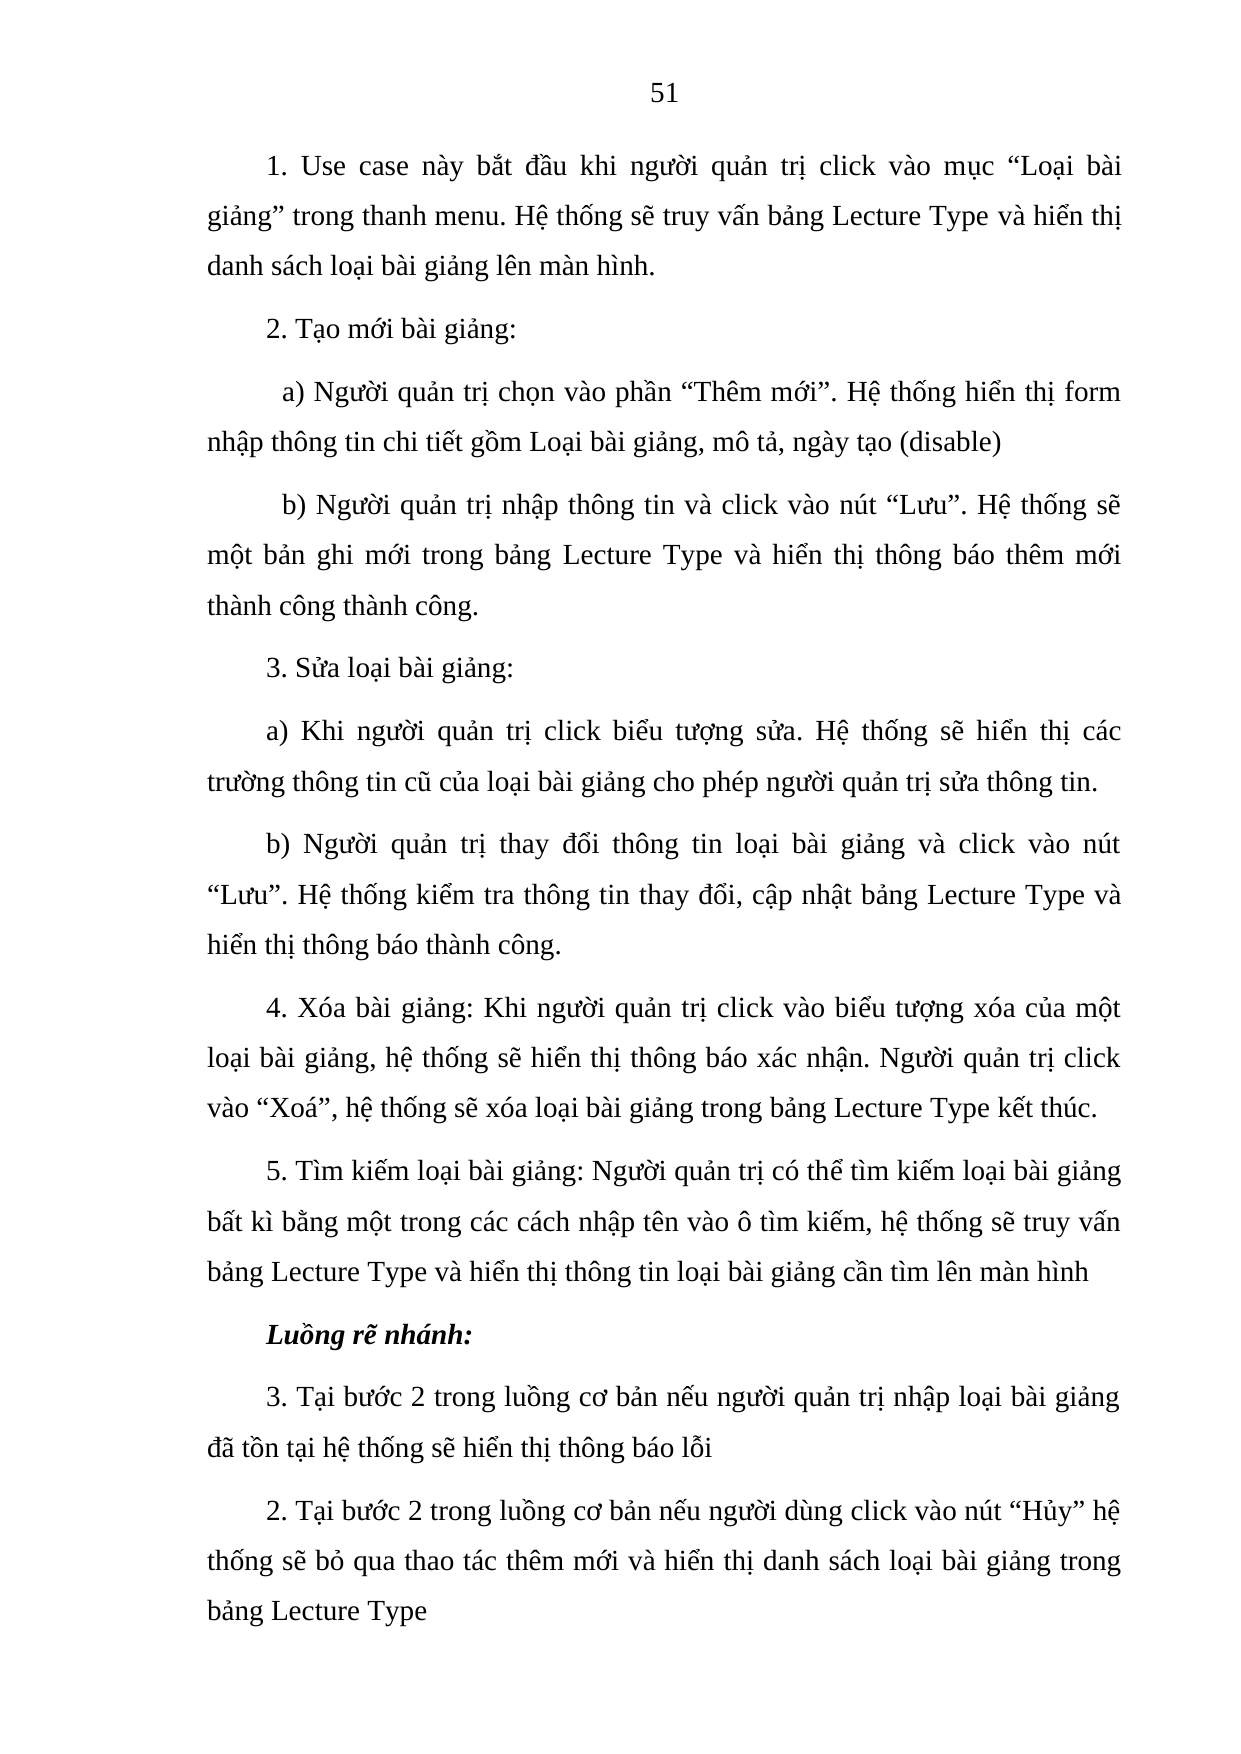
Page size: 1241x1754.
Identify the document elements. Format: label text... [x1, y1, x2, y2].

text 5. Tìm kiếm loại bài giảng: Người quản trị có thể tìm kiếm loại bài giảng bất kì bằng một trong các cách nhập tên vào ô tìm kiếm, hệ thống sẽ truy vấn bảng Lecture Type và hiển thị thông tin loại bài giảng cần tìm lên màn hình [207, 1153, 1122, 1287]
text 3. Sửa loại bài giảng: [207, 651, 1122, 684]
text a) Người quản trị chọn vào phần “Thêm mới”. Hệ thống hiển thị form nhập thông tin chi tiết gồm Loại bài giảng, mô tả, ngày tạo (disable) [207, 374, 1122, 458]
text 1. Use case này bắt đầu khi người quản trị click vào mục “Loại bài giảng” trong thanh menu. Hệ thống sẽ truy vấn bảng Lecture Type và hiển thị danh sách loại bài giảng lên màn hình. [207, 148, 1122, 282]
text a) Khi người quản trị click biểu tượng sửa. Hệ thống sẽ hiển thị các trường thông tin cũ của loại bài giảng cho phép người quản trị sửa thông tin. [207, 713, 1122, 797]
text 4. Xóa bài giảng: Khi người quản trị click vào biểu tượng xóa của một loại bài giảng, hệ thống sẽ hiển thị thông báo xác nhận. Người quản trị click vào “Xoá”, hệ thống sẽ xóa loại bài giảng trong bảng Lecture Type kết thúc. [207, 990, 1122, 1124]
text 2. Tại bước 2 trong luồng cơ bản nếu người dùng click vào nút “Hủy” hệ thống sẽ bỏ qua thao tác thêm mới và hiển thị danh sách loại bài giảng trong bảng Lecture Type [207, 1493, 1122, 1627]
text 2. Tạo mới bài giảng: [207, 311, 1122, 345]
text b) Người quản trị thay đổi thông tin loại bài giảng và click vào nút “Lưu”. Hệ thống kiểm tra thông tin thay đổi, cập nhật bảng Lecture Type và hiển thị thông báo thành công. [207, 826, 1122, 961]
text 3. Tại bước 2 trong luồng cơ bản nếu người quản trị nhập loại bài giảng đã tồn tại hệ thống sẽ hiển thị thông báo lỗi [207, 1379, 1122, 1463]
text Luồng rẽ nhánh: [207, 1317, 1122, 1350]
text b) Người quản trị nhập thông tin và click vào nút “Lưu”. Hệ thống sẽ một bản ghi mới trong bảng Lecture Type và hiển thị thông báo thêm mới thành công thành công. [207, 487, 1122, 621]
